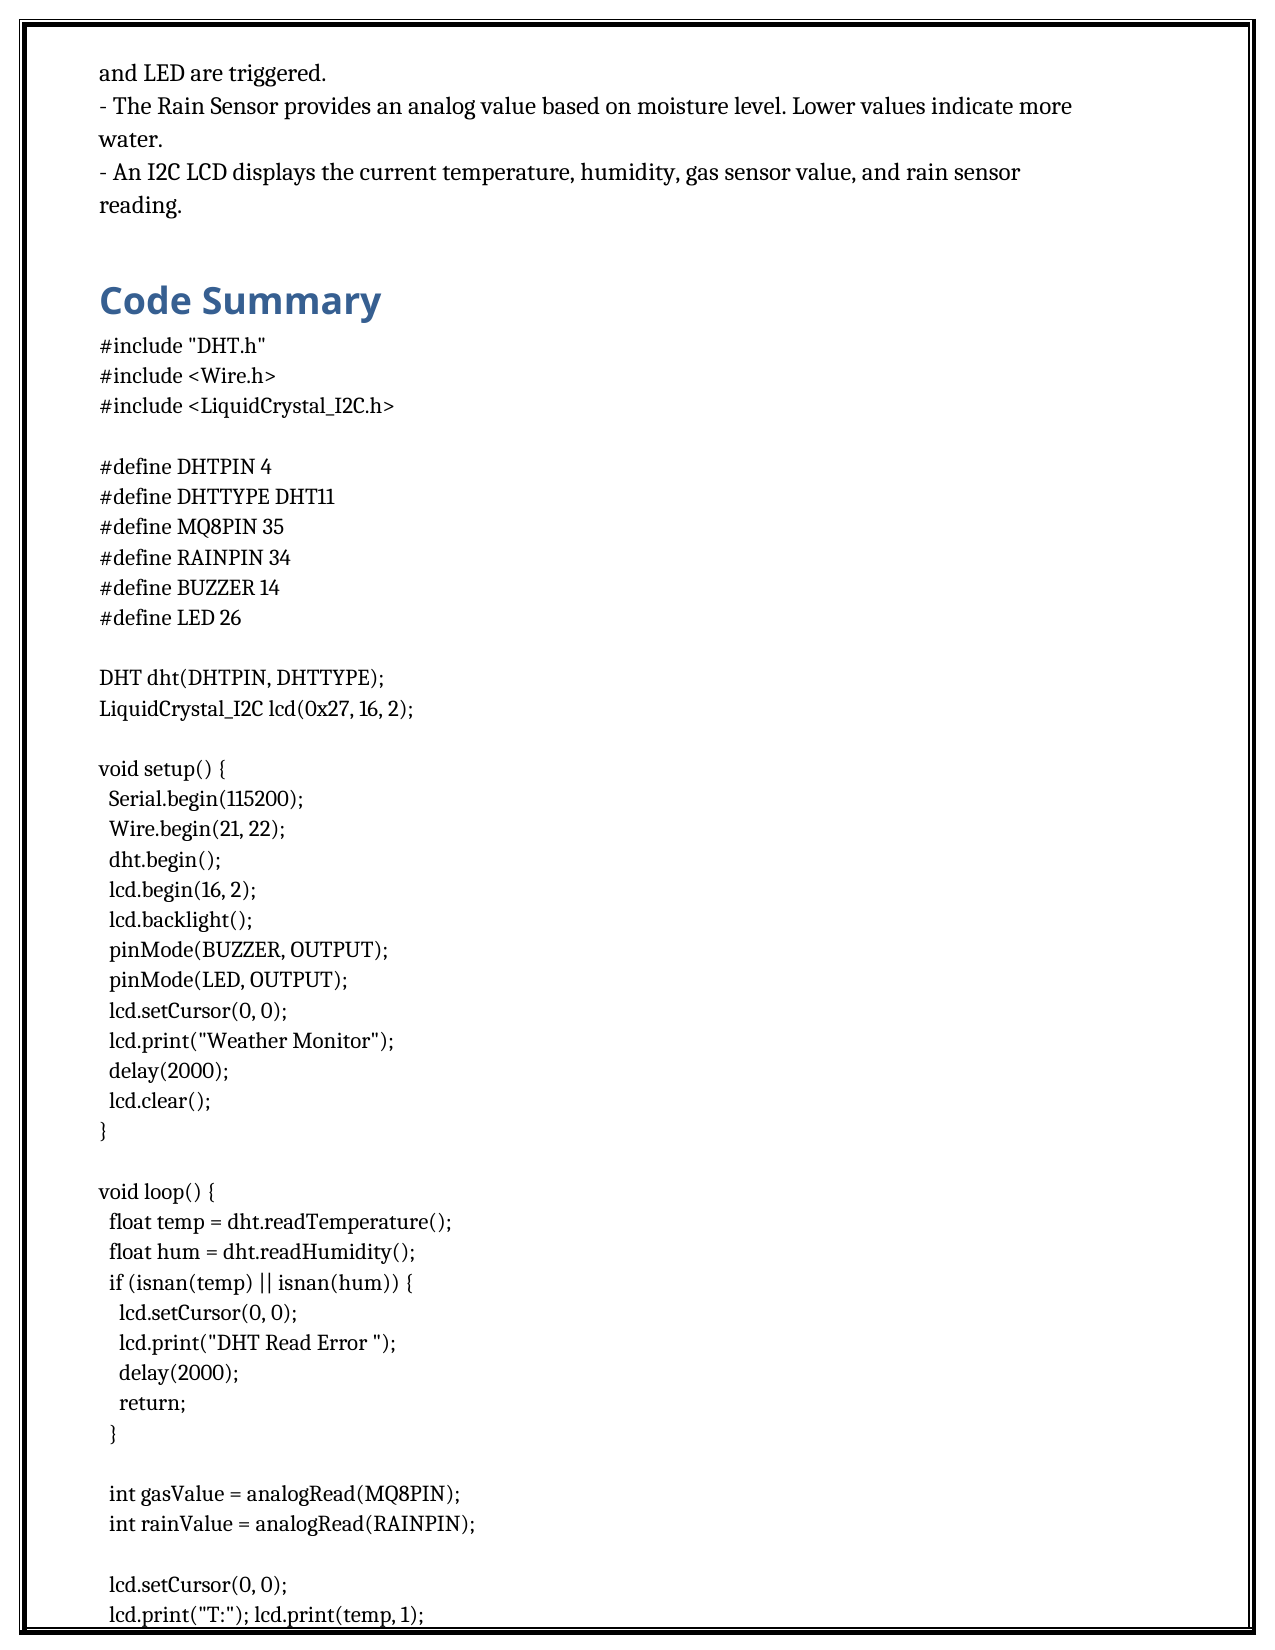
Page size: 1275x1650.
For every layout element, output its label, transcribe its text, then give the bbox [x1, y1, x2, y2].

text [99, 333, 1087, 1627]
subtitle Code Summary [99, 274, 1087, 325]
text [99, 59, 1087, 220]
